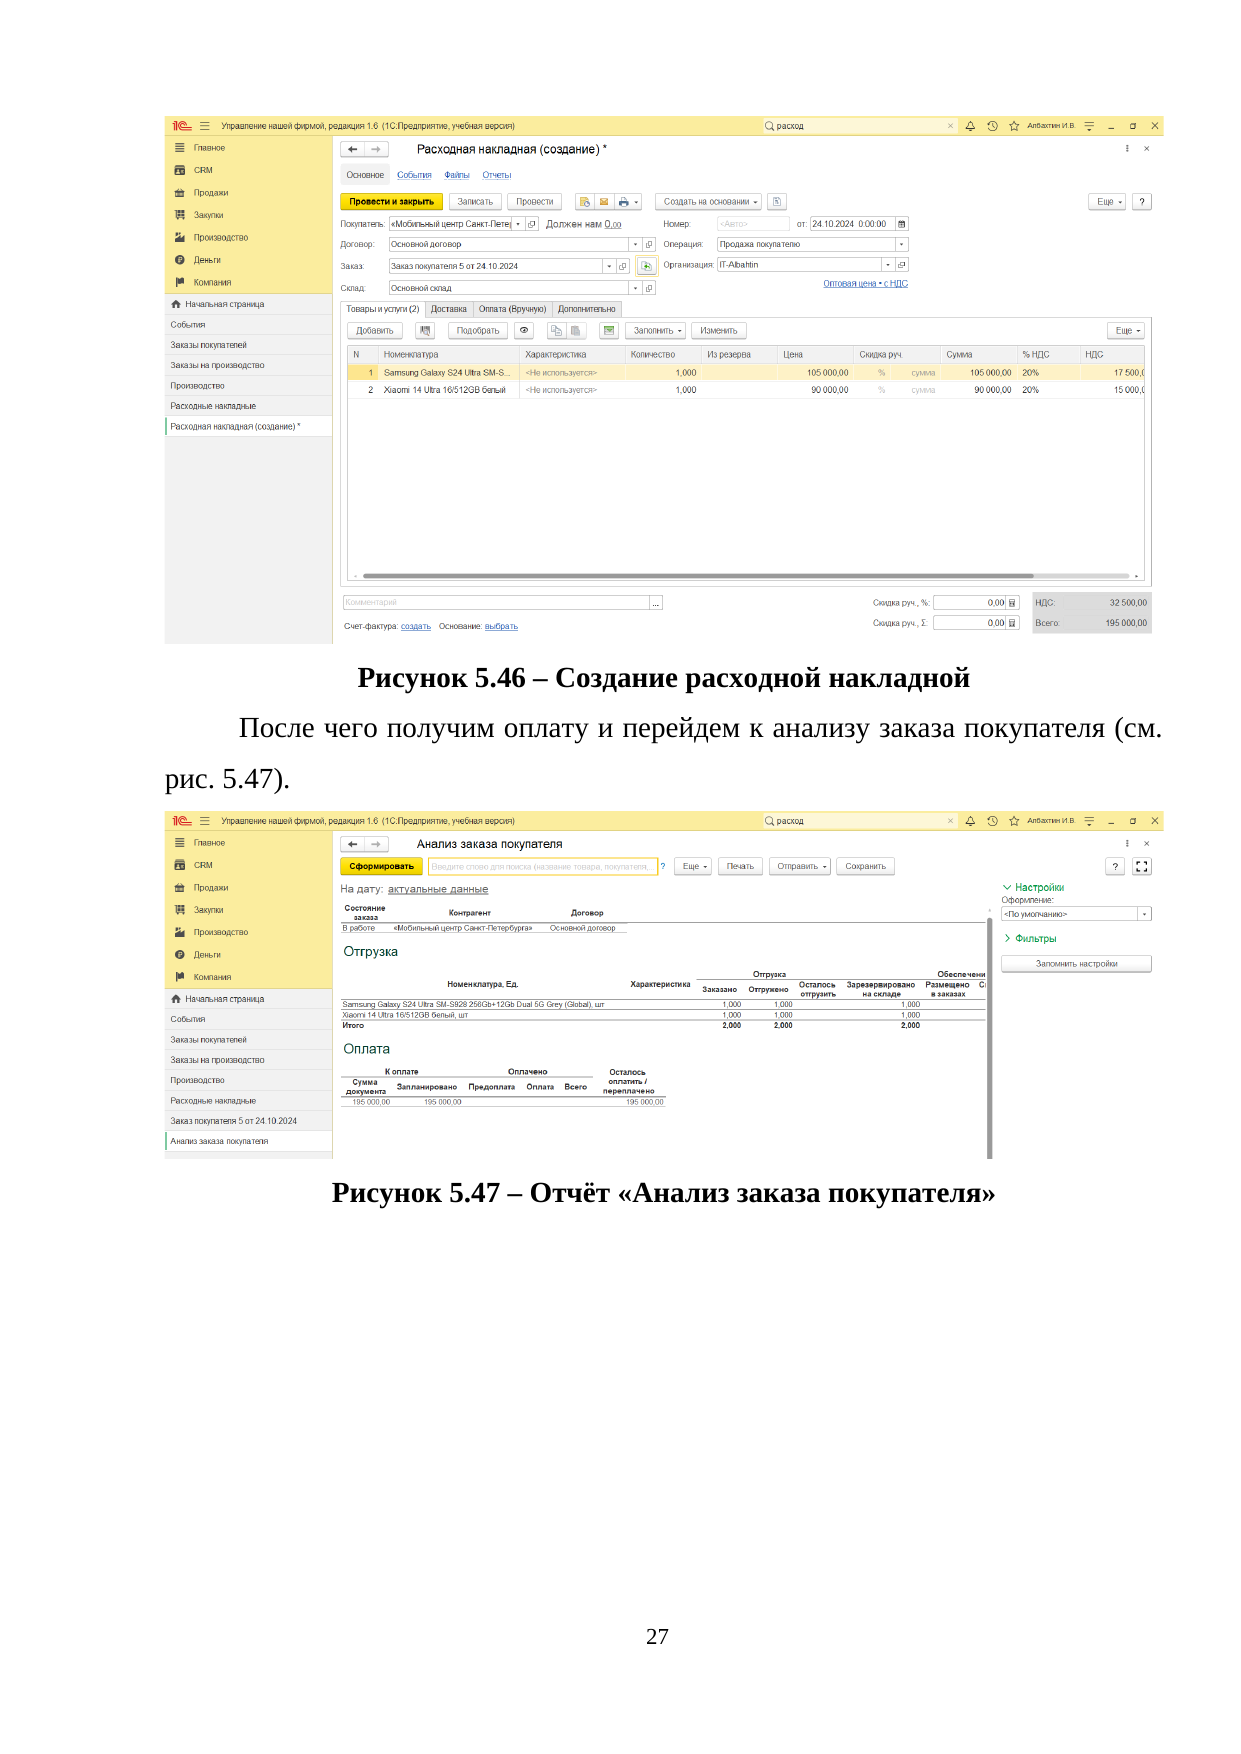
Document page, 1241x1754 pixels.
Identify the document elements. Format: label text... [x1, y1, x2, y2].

text После чего получим оплату и перейдем к анализу заказа покупателя (см. рис. 5.47). [164, 711, 1163, 794]
picture [164, 116, 1164, 644]
text Рисунок 5.46 – Создание расходной накладной [164, 660, 1163, 694]
picture [164, 811, 1164, 1159]
text Рисунок 5.47 – Отчёт «Анализ заказа покупателя» [164, 1176, 1163, 1209]
